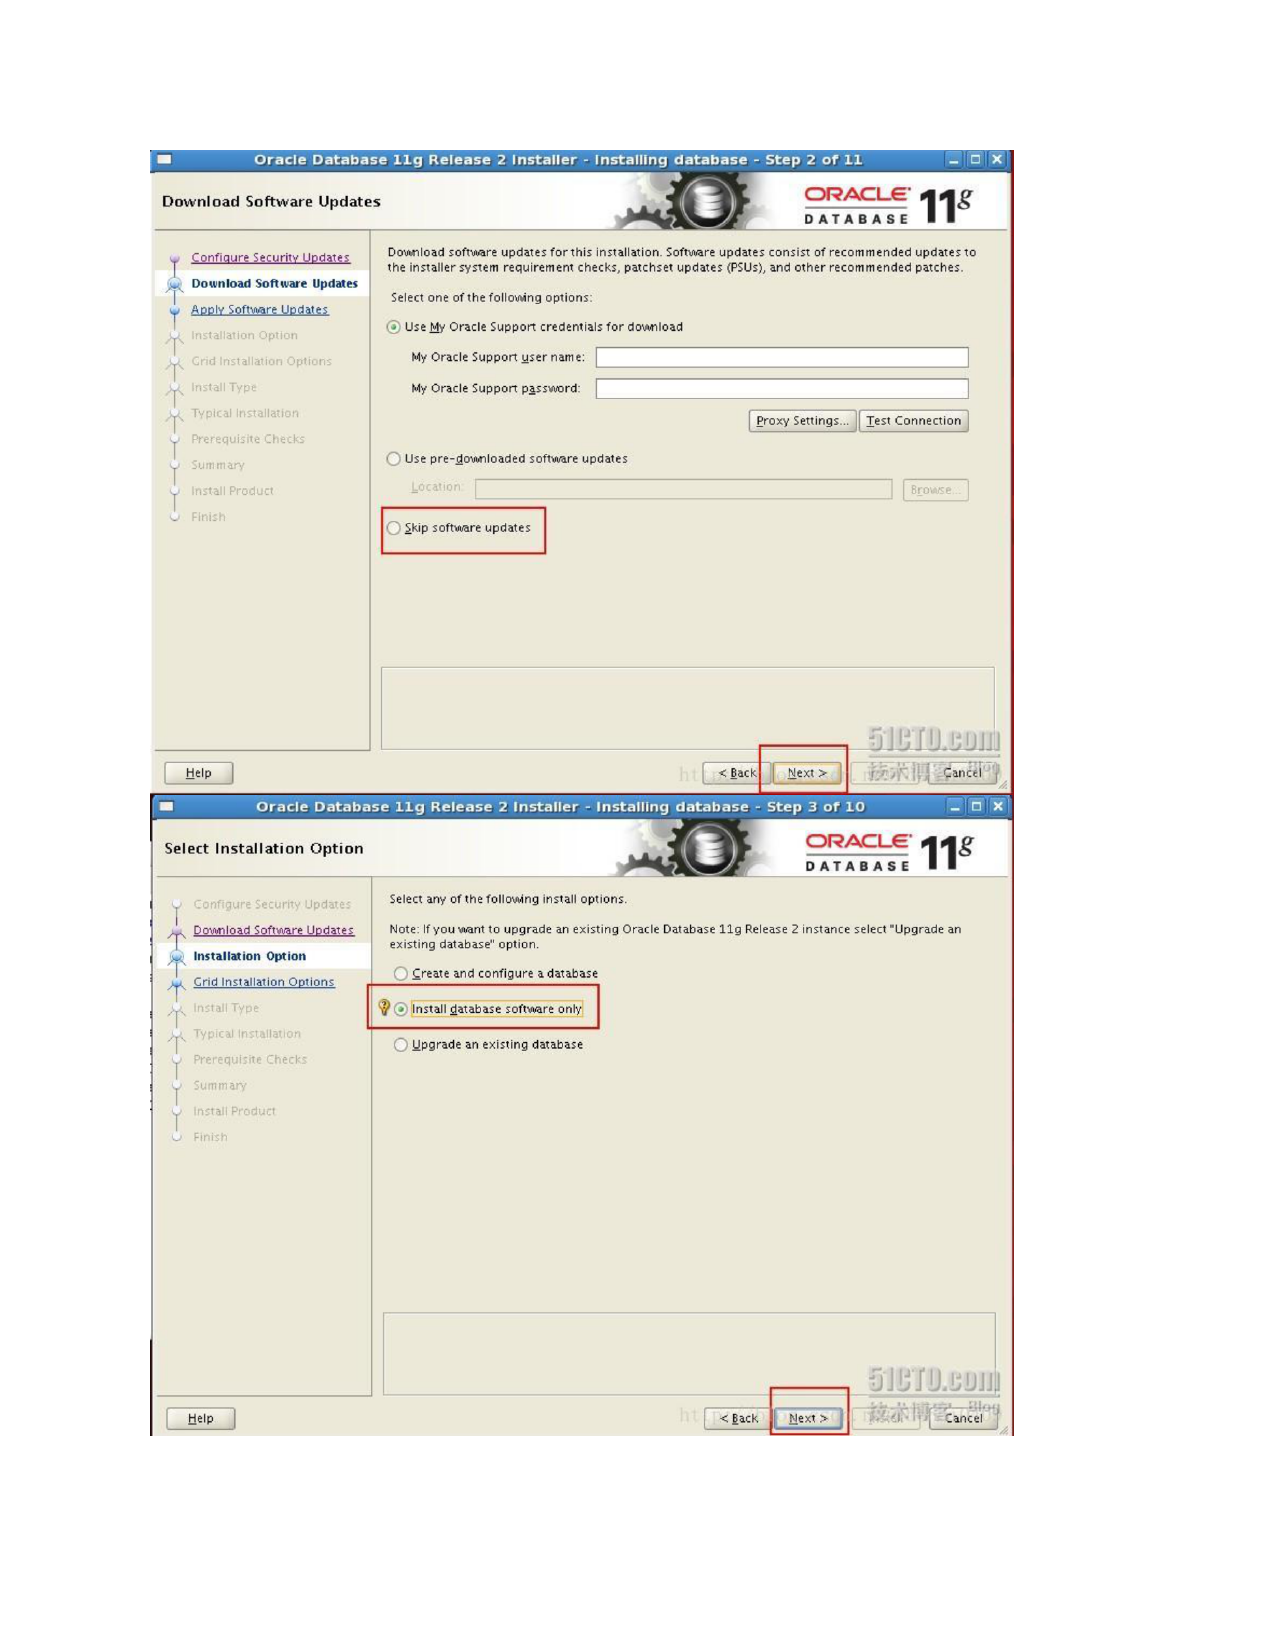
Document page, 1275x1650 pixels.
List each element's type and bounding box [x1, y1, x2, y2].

picture [150, 150, 1014, 1436]
